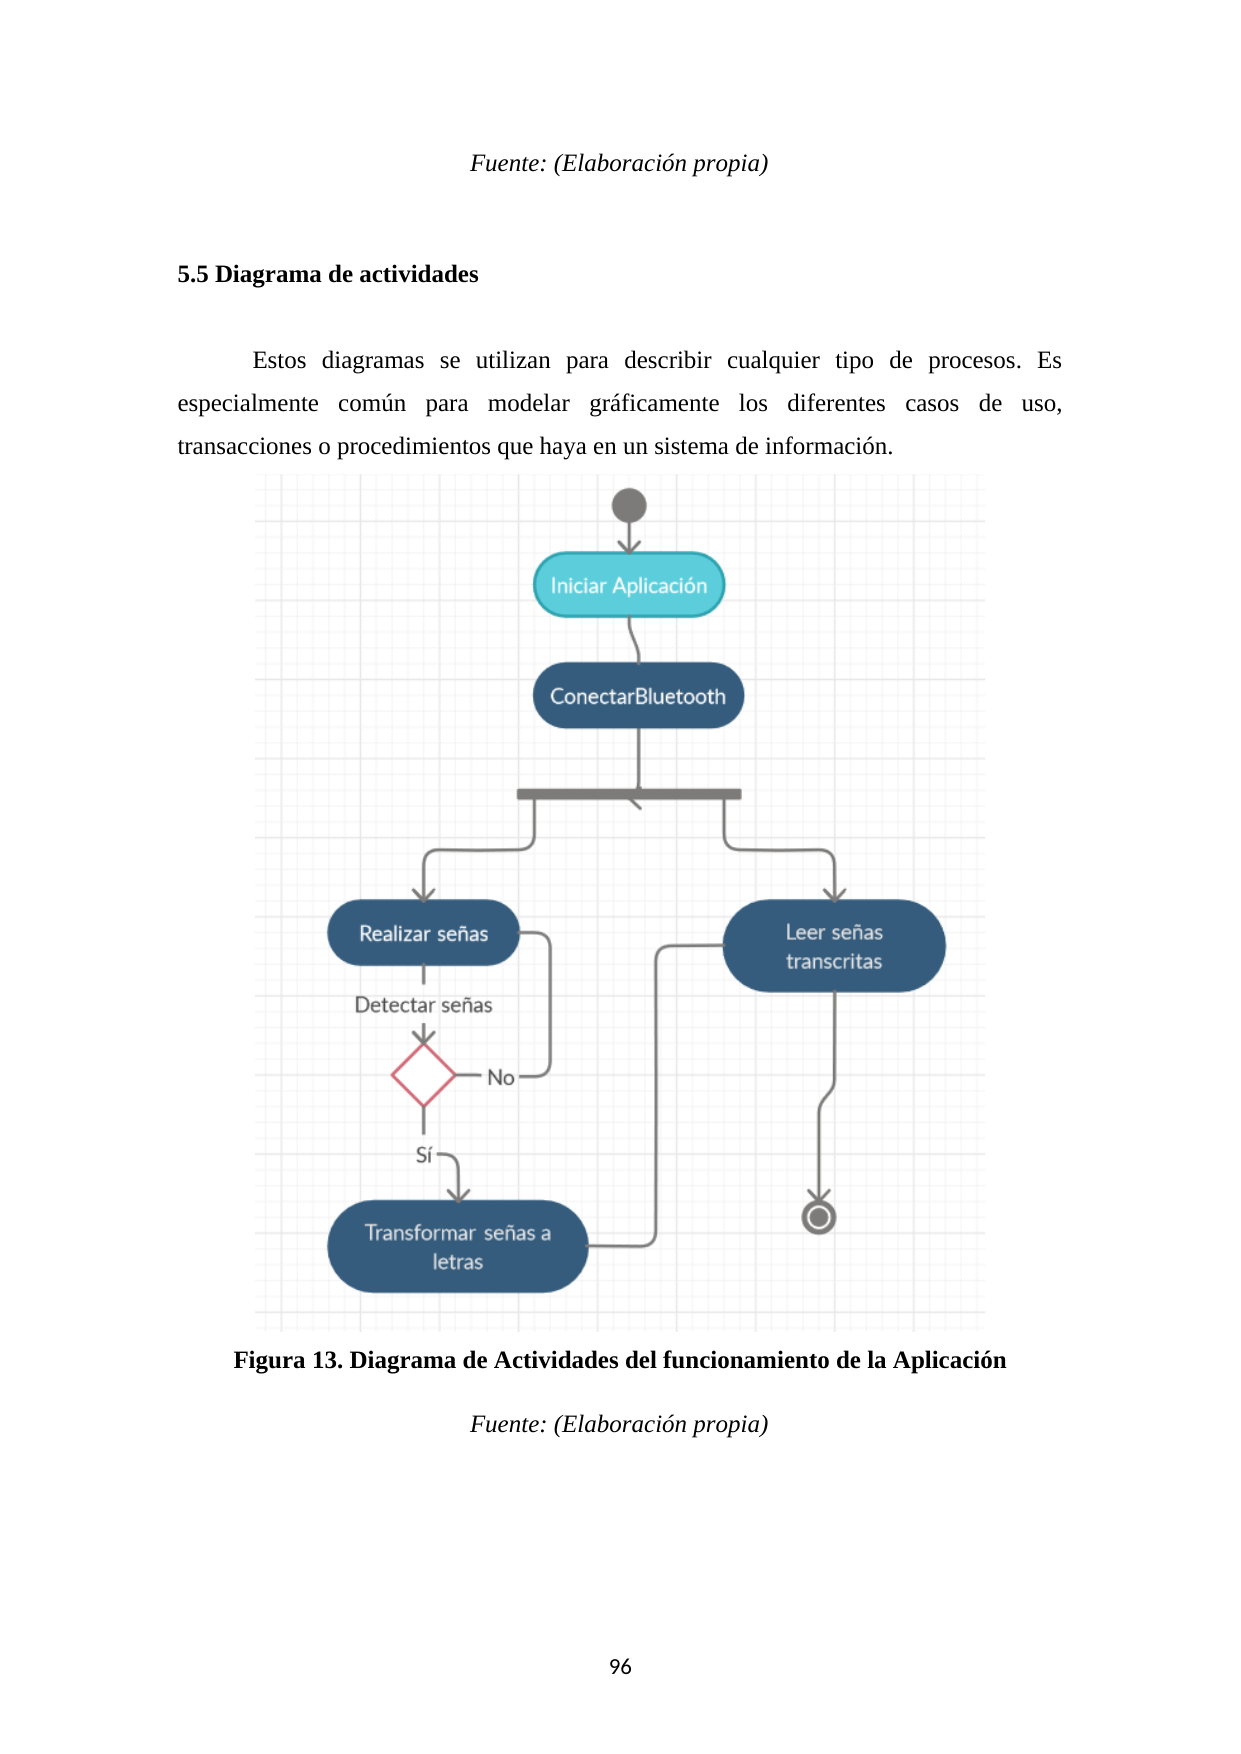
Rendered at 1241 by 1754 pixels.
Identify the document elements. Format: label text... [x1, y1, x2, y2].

picture [255, 474, 986, 1332]
text Fuente: (Elaboración propia) [177, 1409, 1063, 1438]
text Estos diagramas se utilizan para describir cualquier tipo de procesos. Es especialmente común para modelar gráficamente los diferentes casos de uso, transacciones o procedimientos que haya en un sistema de información. [177, 345, 1063, 460]
text Fuente: (Elaboración propia) [177, 148, 1063, 176]
text Figura 13. Diagrama de Actividades del funcionamiento de la Aplicación [177, 1345, 1063, 1374]
subtitle 5.5 Diagrama de actividades [177, 259, 1063, 288]
